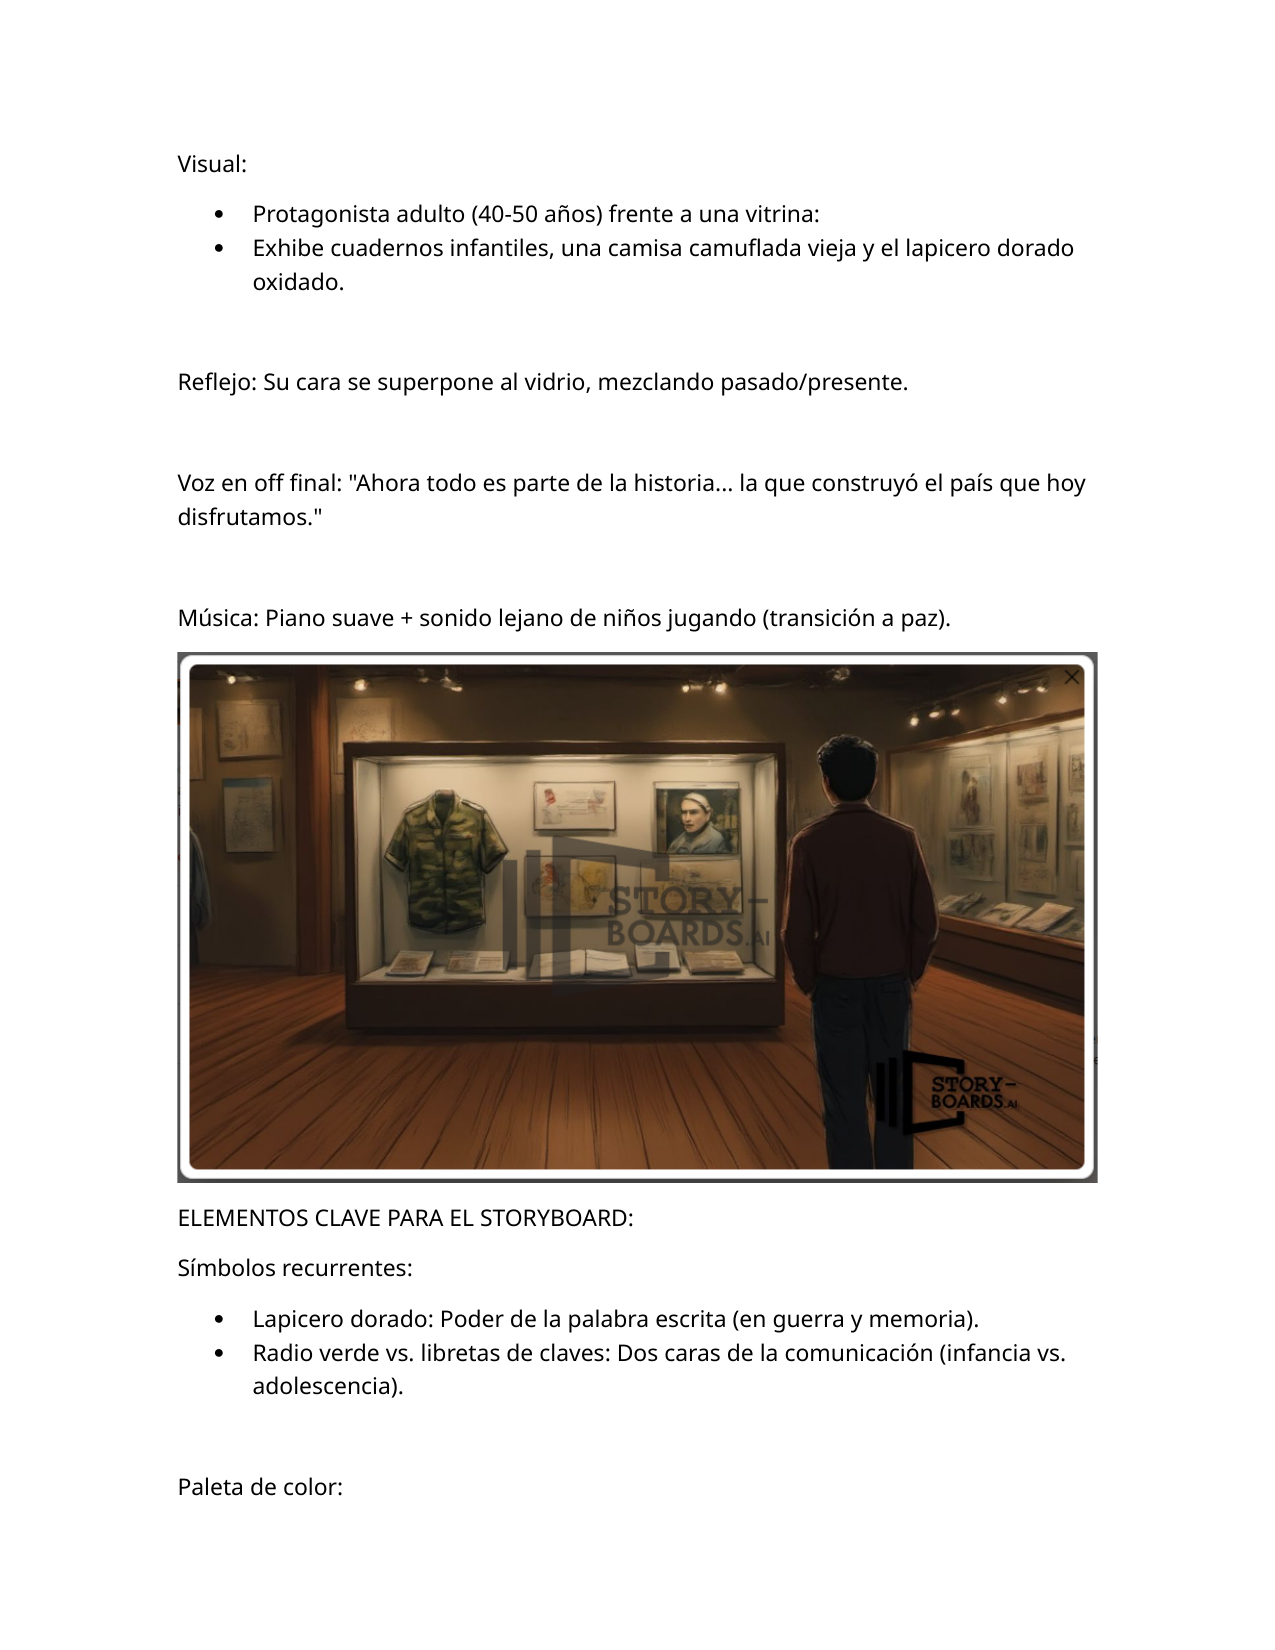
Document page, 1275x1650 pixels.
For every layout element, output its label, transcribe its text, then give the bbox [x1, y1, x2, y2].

picture [177, 652, 1098, 1183]
text Voz en off final: "Ahora todo es parte de la historia... la que construyó el país que hoy disfrutamos." [177, 467, 1098, 532]
text Símbolos recurrentes: [177, 1252, 1098, 1283]
list Radio verde vs. libretas de claves: Dos caras de la comunicación (infancia vs. adolescencia). [215, 1336, 1098, 1401]
text Música: Piano suave + sonido lejano de niños jugando (transición a paz). [177, 602, 1098, 633]
list Protagonista adulto (40-50 años) frente a una vitrina: [215, 198, 1098, 229]
text Visual: [177, 148, 1098, 179]
list Lapicero dorado: Poder de la palabra escrita (en guerra y memoria). [215, 1303, 1098, 1334]
text Paleta de color: [177, 1471, 1098, 1502]
text ELEMENTOS CLAVE PARA EL STORYBOARD: [177, 1202, 1098, 1233]
list Exhibe cuadernos infantiles, una camisa camuflada vieja y el lapicero dorado oxidado. [215, 232, 1098, 297]
text Reflejo: Su cara se superpone al vidrio, mezclando pasado/presente. [177, 366, 1098, 398]
